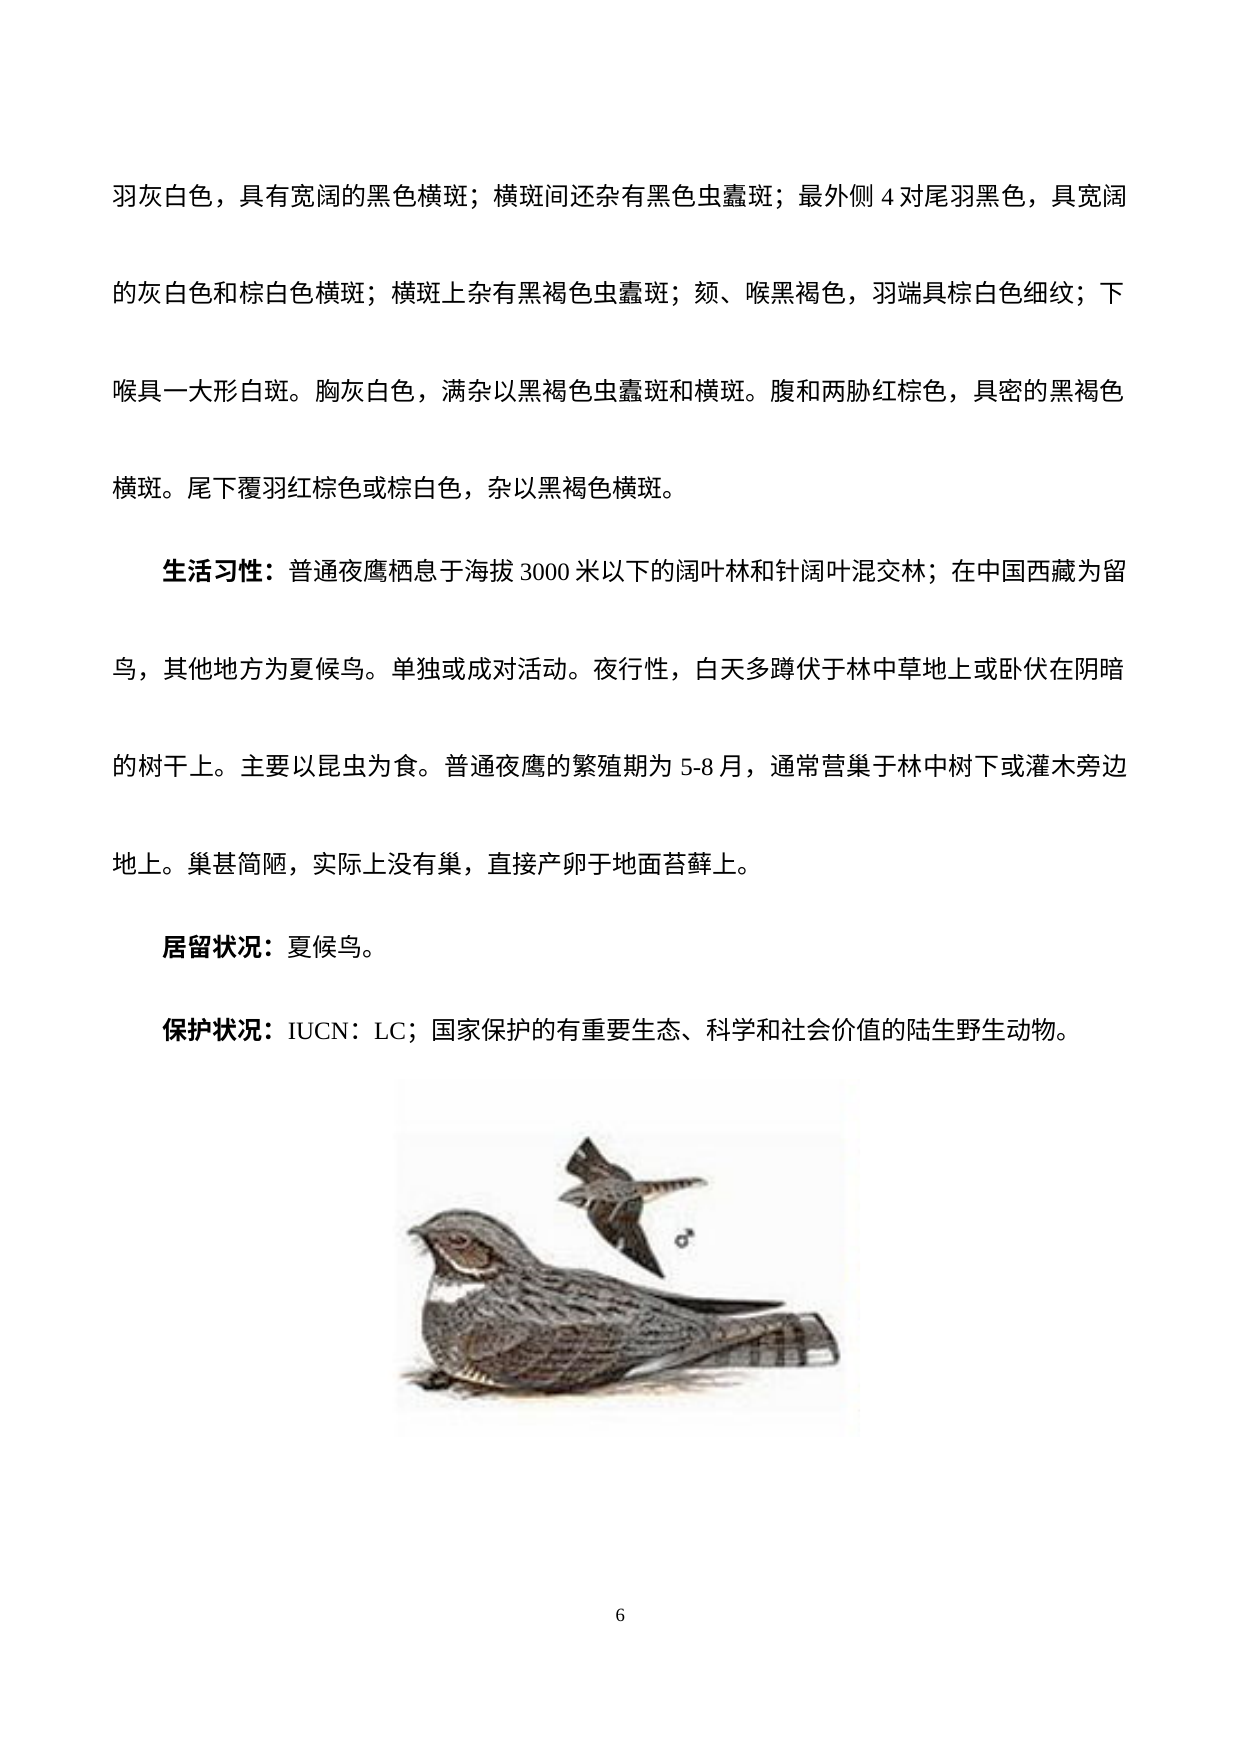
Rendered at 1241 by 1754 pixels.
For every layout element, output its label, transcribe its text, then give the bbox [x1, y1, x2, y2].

picture [380, 1079, 861, 1437]
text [112, 162, 1128, 519]
text 生活习性：普通夜鹰栖息于海拔3000米以下的阔叶林和针阔叶混交林；在中国西藏为留鸟，其他地方为夏候鸟。单独或成对活动。夜行性，白天多蹲伏于林中草地上或卧伏在阴暗的树干上。主要以昆虫为食。普通夜鹰的繁殖期为5-8月，通常营巢于林中树下或灌木旁边地上。巢甚简陋，实际上没有巢，直接产卵于地面苔藓上。 [112, 537, 1128, 895]
text 保护状况：IUCN：LC；国家保护的有重要生态、科学和社会价值的陆生野生动物。 [112, 996, 1128, 1061]
text 居留状况：夏候鸟。 [112, 913, 1128, 978]
